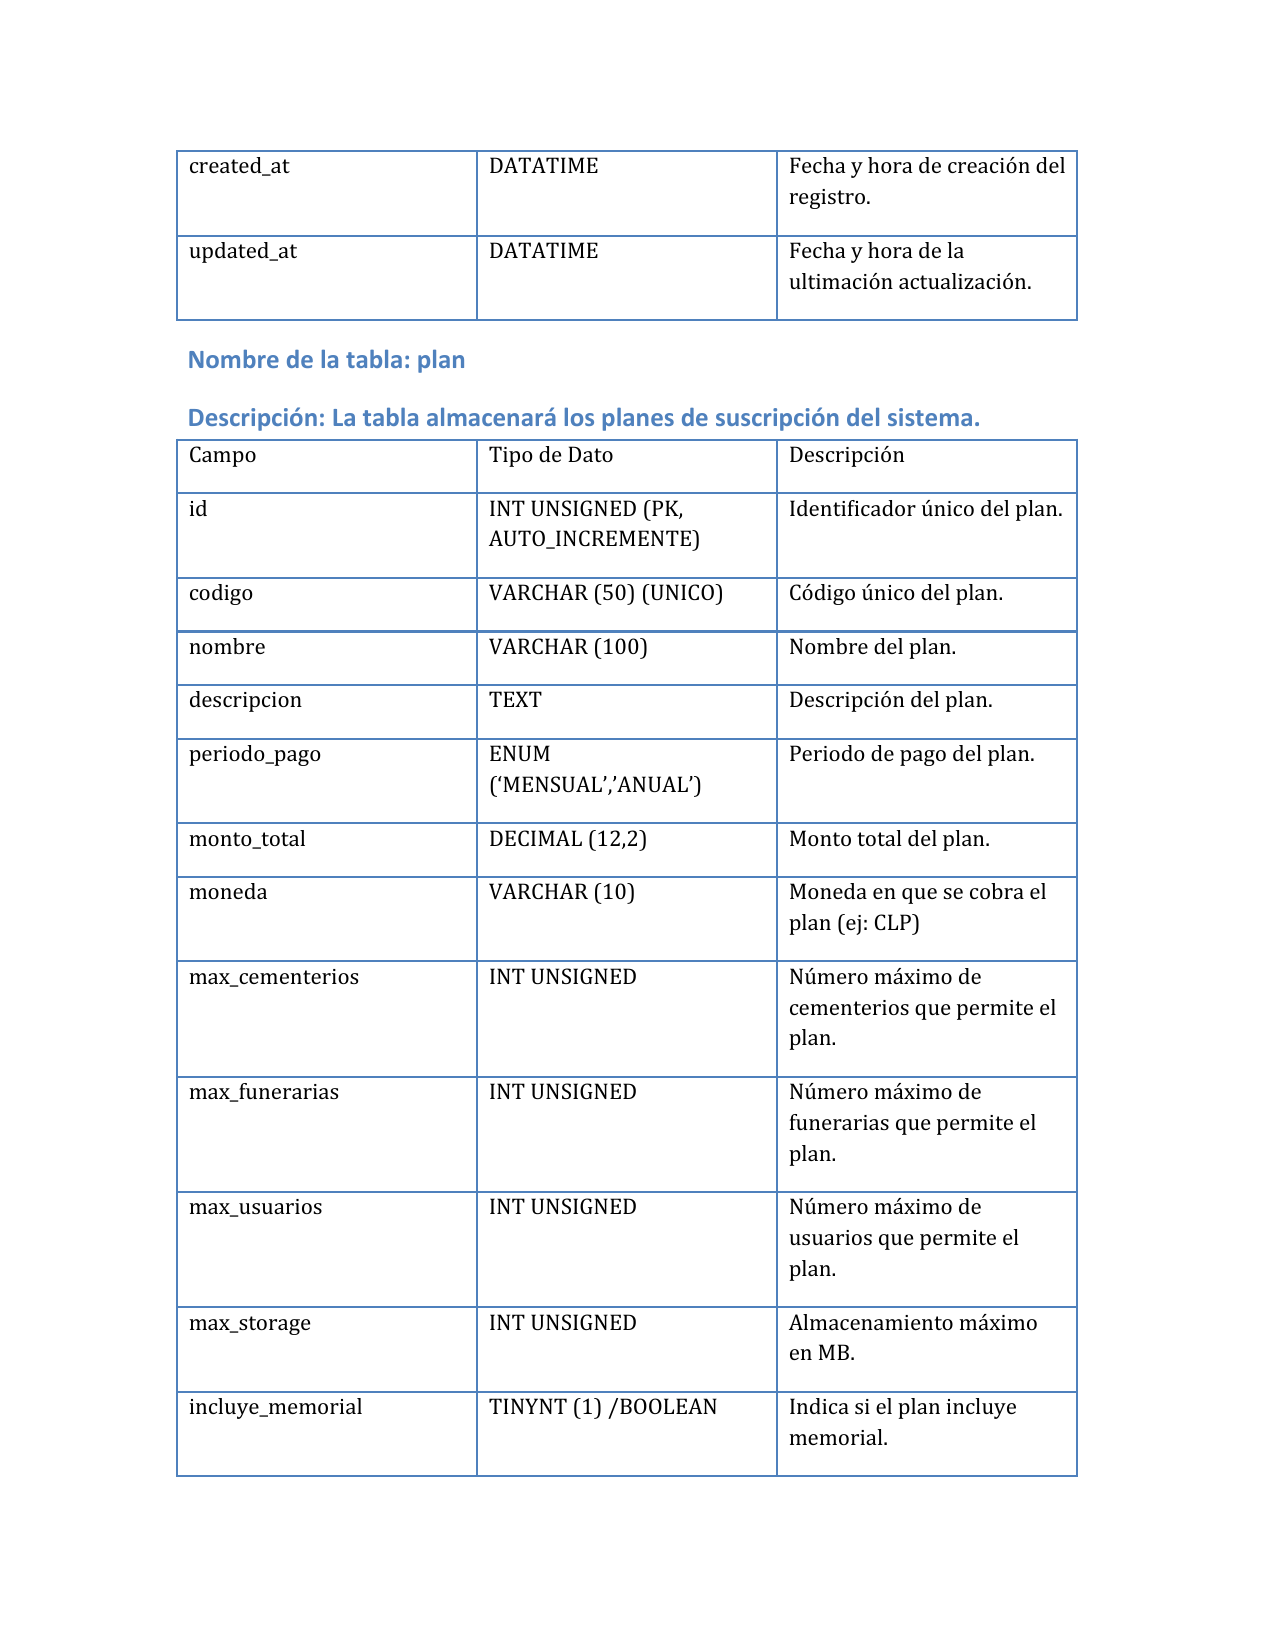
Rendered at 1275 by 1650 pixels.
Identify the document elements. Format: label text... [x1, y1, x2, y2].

table_cell Periodo de pago del plan. [778, 740, 1076, 822]
table_cell periodo_pago [178, 740, 476, 822]
table_cell DATATIME [478, 152, 776, 234]
table_cell descripcion [178, 686, 476, 738]
table_cell DECIMAL (12,2) [478, 824, 776, 876]
table_cell TEXT [478, 686, 776, 738]
table_cell Indica si el plan incluye memorial. [778, 1393, 1076, 1475]
table_cell id [178, 494, 476, 577]
table_header Tipo de Dato [478, 441, 776, 492]
table_header Campo [178, 441, 476, 492]
table_cell Descripción del plan. [778, 686, 1076, 738]
table_cell INT UNSIGNED (PK, AUTO_INCREMENTE) [478, 494, 776, 577]
table_cell Monto total del plan. [778, 824, 1076, 876]
table_cell moneda [178, 878, 476, 960]
table_cell incluye_memorial [178, 1393, 476, 1475]
table_cell INT UNSIGNED [478, 962, 776, 1076]
table_cell INT UNSIGNED [478, 1078, 776, 1191]
table_cell DATATIME [478, 237, 776, 319]
table_cell max_cementerios [178, 962, 476, 1076]
table_cell Identificador único del plan. [778, 494, 1076, 577]
table_cell ENUM (‘MENSUAL’,’ANUAL’) [478, 740, 776, 822]
subtitle Descripción: La tabla almacenará los planes de suscripción del sistema. [187, 401, 1087, 434]
table_cell VARCHAR (100) [478, 633, 776, 684]
table_cell Fecha y hora de creación del registro. [778, 152, 1076, 234]
table_cell Número máximo de cementerios que permite el plan. [778, 962, 1076, 1076]
table_cell VARCHAR (50) (UNICO) [478, 579, 776, 630]
subtitle Nombre de la tabla: plan [187, 342, 1087, 375]
table_cell Número máximo de usuarios que permite el plan. [778, 1193, 1076, 1306]
table_cell codigo [178, 579, 476, 630]
table_cell updated_at [178, 237, 476, 319]
table_cell Moneda en que se cobra el plan (ej: CLP) [778, 878, 1076, 960]
table_cell nombre [178, 633, 476, 684]
table_header Descripción [778, 441, 1076, 492]
table_cell Fecha y hora de la ultimación actualización. [778, 237, 1076, 319]
table_cell TINYNT (1) /BOOLEAN [478, 1393, 776, 1475]
table_cell VARCHAR (10) [478, 878, 776, 960]
table_cell max_funerarias [178, 1078, 476, 1191]
table_cell Almacenamiento máximo en MB. [778, 1308, 1076, 1391]
table_cell Código único del plan. [778, 579, 1076, 630]
table_cell max_storage [178, 1308, 476, 1391]
table_cell INT UNSIGNED [478, 1193, 776, 1306]
table_cell created_at [178, 152, 476, 234]
table_cell Nombre del plan. [778, 633, 1076, 684]
table_cell INT UNSIGNED [478, 1308, 776, 1391]
table_cell monto_total [178, 824, 476, 876]
table_cell max_usuarios [178, 1193, 476, 1306]
table_cell Número máximo de funerarias que permite el plan. [778, 1078, 1076, 1191]
